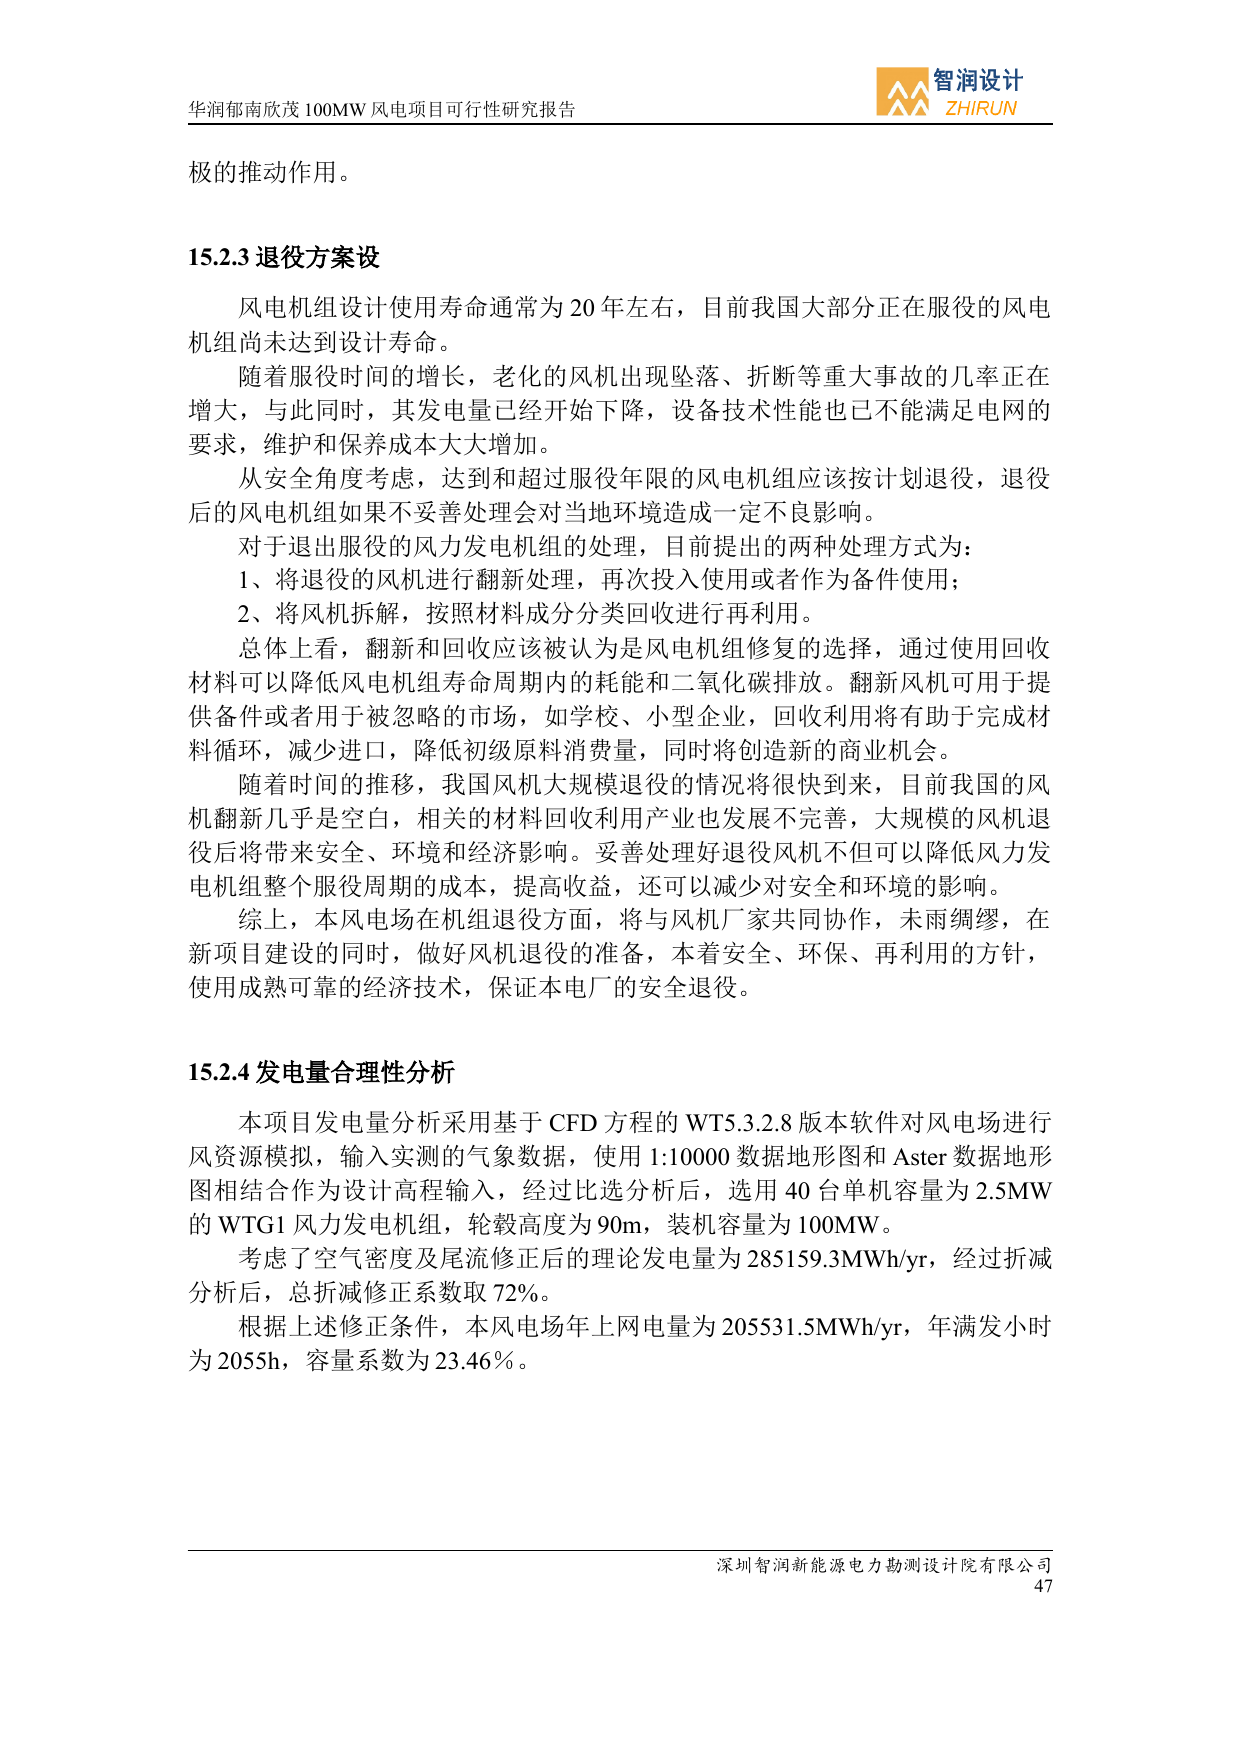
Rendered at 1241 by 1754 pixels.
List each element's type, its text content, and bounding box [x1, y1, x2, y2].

picture [876, 65, 1024, 117]
text 总体上看，翻新和回收应该被认为是风电机组修复的选择，通过使用回收材料可以降低风电机组寿命周期内的耗能和二氧化碳排放。翻新风机可用于提供备件或者用于被忽略的市场，如学校、小型企业，回收利用将有助于完成材料循环，减少进口，降低初级原料消费量，同时将创造新的商业机会。 [187, 629, 1053, 765]
text 从安全角度考虑，达到和超过服役年限的风电机组应该按计划退役，退役后的风电机组如果不妥善处理会对当地环境造成一定不良影响。 [187, 460, 1053, 528]
text 根据上述修正条件，本风电场年上网电量为205531.5MWh/yr，年满发小时为2055h，容量系数为23.46％。 [187, 1309, 1053, 1377]
title 15.2.3退役方案设想 [187, 239, 1053, 273]
text 随着时间的推移，我国风机大规模退役的情况将很快到来，目前我国的风机翻新几乎是空白，相关的材料回收利用产业也发展不完善，大规模的风机退役后将带来安全、环境和经济影响。妥善处理好退役风机不但可以降低风力发电机组整个服役周期的成本，提高收益，还可以减少对安全和环境的影响。 [187, 765, 1053, 901]
text 风电机组设计使用寿命通常为20年左右，目前我国大部分正在服役的风电机组尚未达到设计寿命。 [187, 290, 1053, 358]
title 15.2.4发电量合理性分析 [187, 1054, 1053, 1088]
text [187, 154, 1053, 188]
text 2、将风机拆解，按照材料成分分类回收进行再利用。 [187, 596, 1053, 629]
text 对于退出服役的风力发电机组的处理，目前提出的两种处理方式为： [187, 528, 1053, 562]
text 随着服役时间的增长，老化的风机出现坠落、折断等重大事故的几率正在增大，与此同时，其发电量已经开始下降，设备技术性能也已不能满足电网的要求，维护和保养成本大大增加。 [187, 358, 1053, 460]
text 综上，本风电场在机组退役方面，将与风机厂家共同协作，未雨绸缪，在新项目建设的同时，做好风机退役的准备，本着安全、环保、再利用的方针，使用成熟可靠的经济技术，保证本电厂的安全退役。 [187, 901, 1053, 1003]
text 1、将退役的风机进行翻新处理，再次投入使用或者作为备件使用； [187, 562, 1053, 596]
text 考虑了空气密度及尾流修正后的理论发电量为285159.3MWh/yr，经过折减分析后，总折减修正系数取72%。 [187, 1241, 1053, 1309]
text 本项目发电量分析采用基于CFD方程的WT5.3.2.8版本软件对风电场进行风资源模拟，输入实测的气象数据，使用1:10000数据地形图和Aster数据地形图相结合作为设计高程输入，经过比选分析后，选用40台单机容量为2.5MW的WTG1风力发电机组，轮毂高度为90m，装机容量为100MW。 [187, 1105, 1053, 1241]
